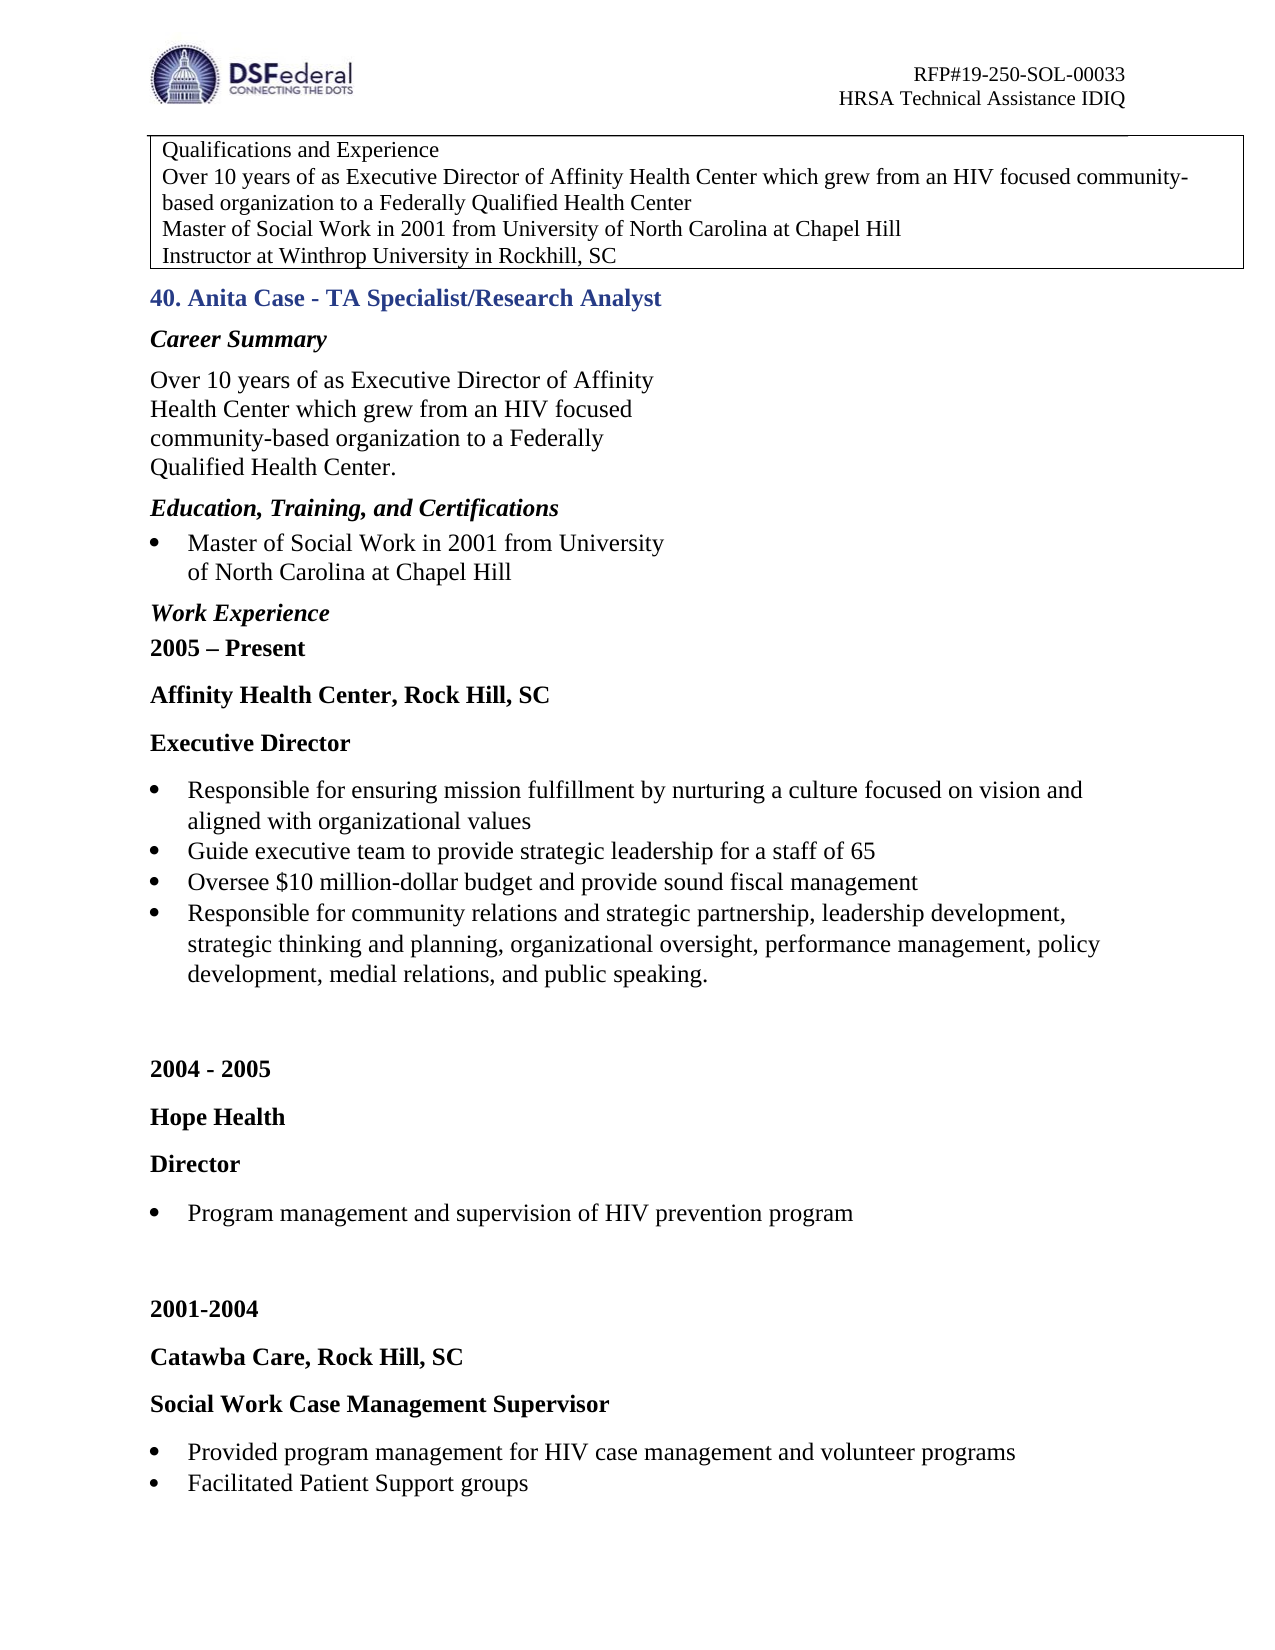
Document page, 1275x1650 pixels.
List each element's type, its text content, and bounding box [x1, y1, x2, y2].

list Provided program management for HIV case management and volunteer programs [150, 1437, 1244, 1466]
text Hope Health Director [150, 1102, 287, 1178]
list Program management and supervision of HIV prevention program [150, 1197, 1244, 1227]
subtitle 2004 - 2005 [150, 1054, 1244, 1083]
list Oversee $10 million-dollar budget and provide sound fiscal management [150, 867, 1244, 896]
subtitle Career Summary [150, 324, 1244, 353]
list Responsible for community relations and strategic partnership, leadership development, strategic thinking and planning, organizational oversight, performance management, policy development, medial relations, and public speaking. [150, 898, 1101, 988]
picture [149, 32, 355, 105]
subtitle 2001-2004 [150, 1294, 1244, 1323]
list Facilitated Patient Support groups [150, 1468, 1244, 1497]
list Responsible for ensuring mission fulfillment by nurturing a culture focused on vision and aligned with organizational values [150, 775, 1083, 834]
text Catawba Care, Rock Hill, SC [150, 1342, 1244, 1371]
list Anita Case - TA Specialist/Research Analyst [150, 283, 1244, 312]
subtitle Education, Training, and Certifications [150, 493, 1244, 522]
text Affinity Health Center, Rock Hill, SC Executive Director [150, 681, 553, 757]
subtitle Work Experience [150, 598, 1244, 627]
list Guide executive team to provide strategic leadership for a staff of 65 [150, 836, 1244, 865]
text Social Work Case Management Supervisor [150, 1389, 1244, 1418]
list Master of Social Work in 2001 from University of North Carolina at Chapel Hill [150, 528, 678, 585]
text Over 10 years of as Executive Director of Affinity Health Center which grew from an HIV focused community-based organization to a Federally Qualified Health Center. [150, 365, 654, 480]
text 2005 – Present [150, 633, 1244, 662]
table_header Qualifications and Experience Over 10 years of as Executive Director of Affinity Health Center which grew from an HIV focused community-based organization to a Federally Qualified Health Center Master of Social Work in 2001 from University of North Carolina at Chapel Hill Instructor at Winthrop University in Rockhill, SC [151, 136, 1243, 268]
